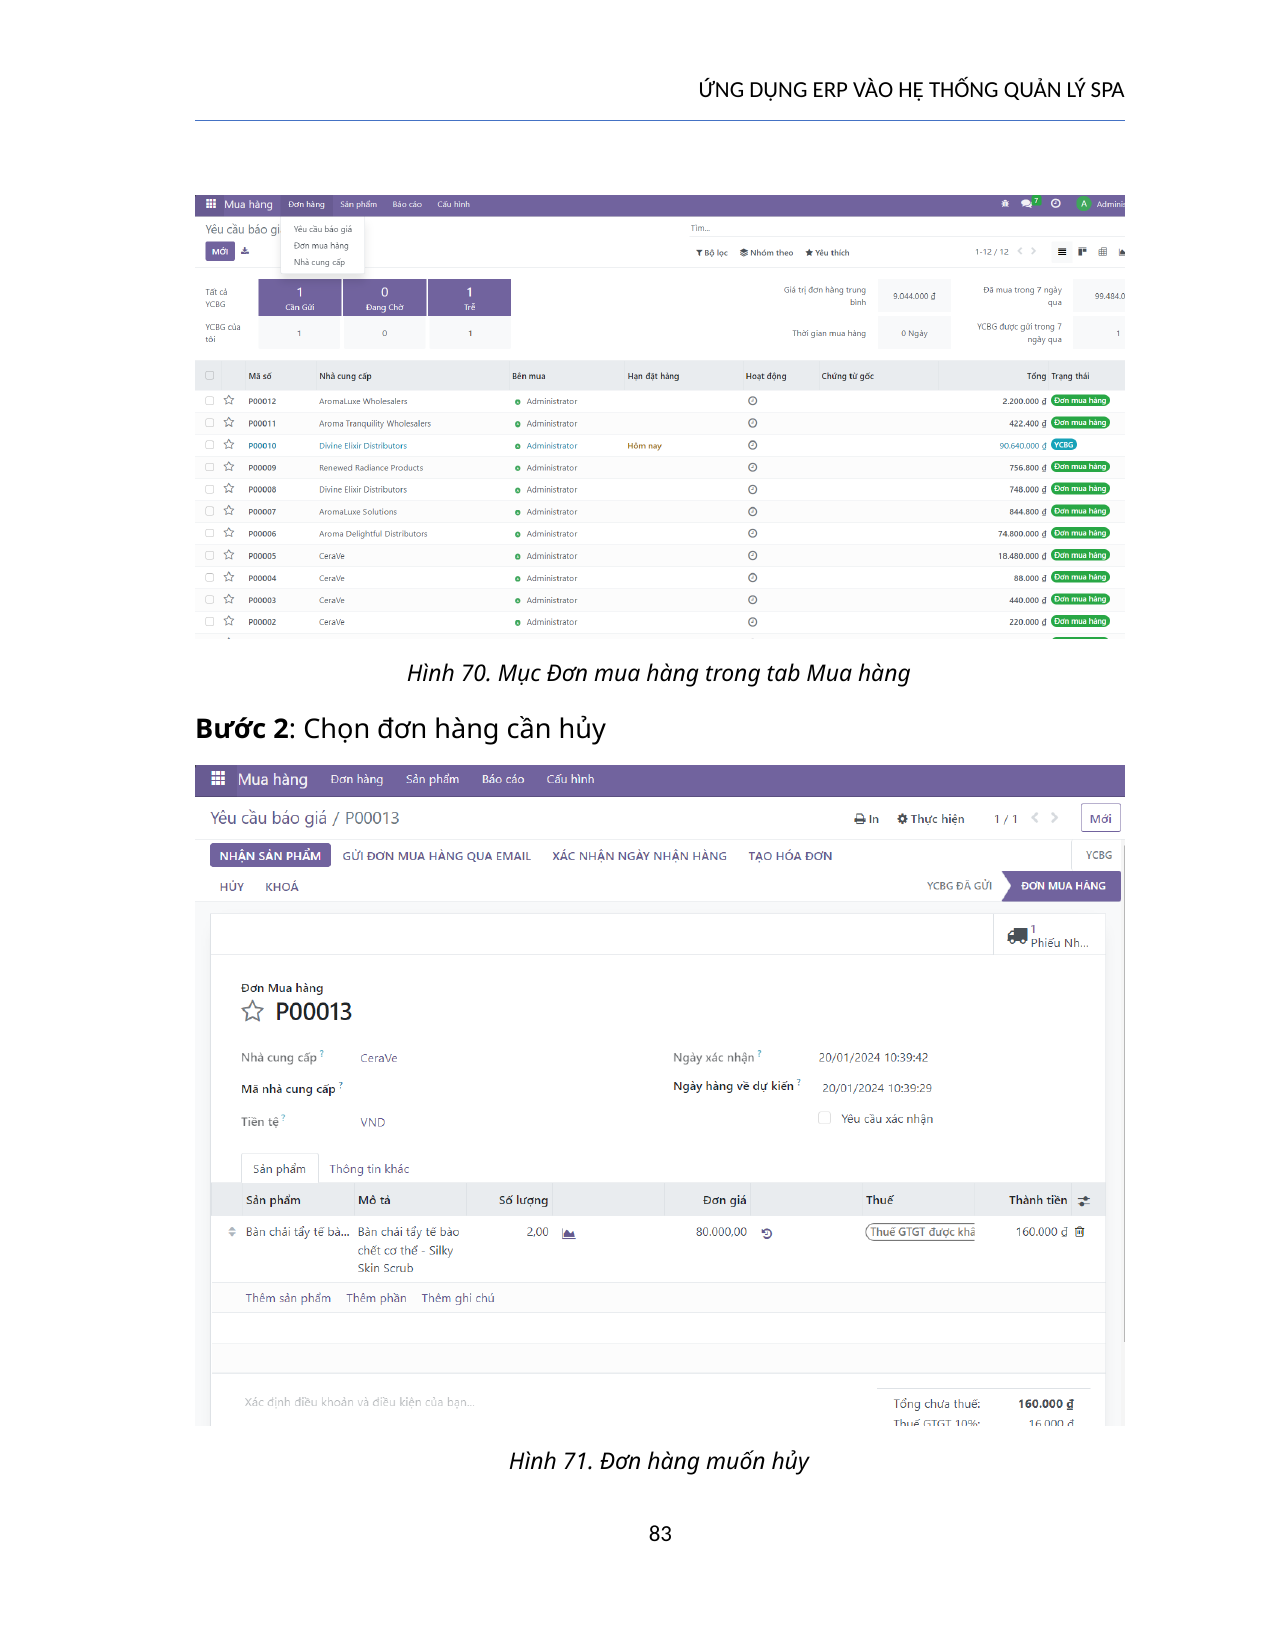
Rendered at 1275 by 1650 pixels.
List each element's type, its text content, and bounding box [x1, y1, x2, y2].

text Bước 2: Chọn đơn hàng cần hủy [195, 709, 1125, 746]
picture [195, 195, 1125, 639]
text Hình 71. Đơn hàng muốn hủy [195, 1445, 1125, 1476]
picture [195, 765, 1125, 1426]
text Hình 70. Mục Đơn mua hàng trong tab Mua hàng [195, 657, 1125, 688]
